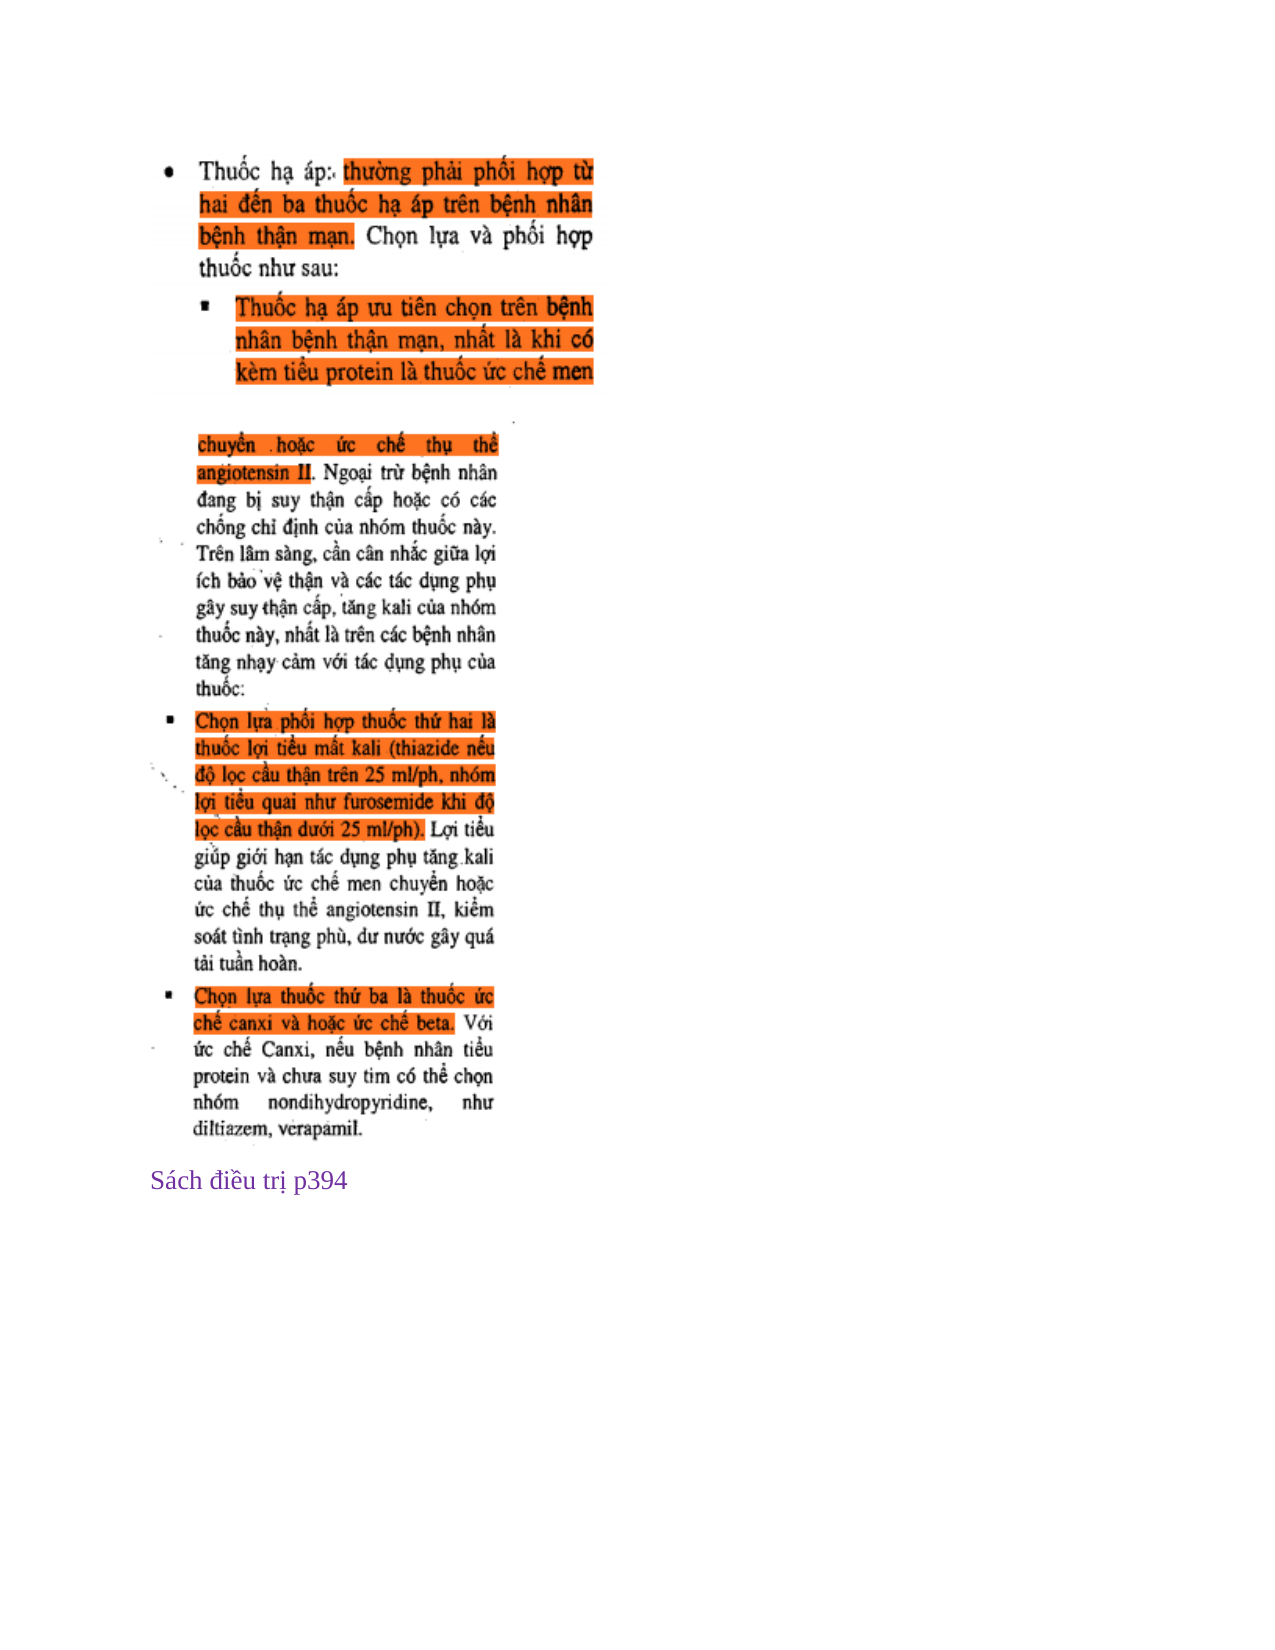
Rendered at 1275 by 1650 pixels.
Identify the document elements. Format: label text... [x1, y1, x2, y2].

picture [150, 150, 608, 396]
text Sách điều trị p394 [150, 1164, 1125, 1195]
picture [150, 414, 532, 1146]
